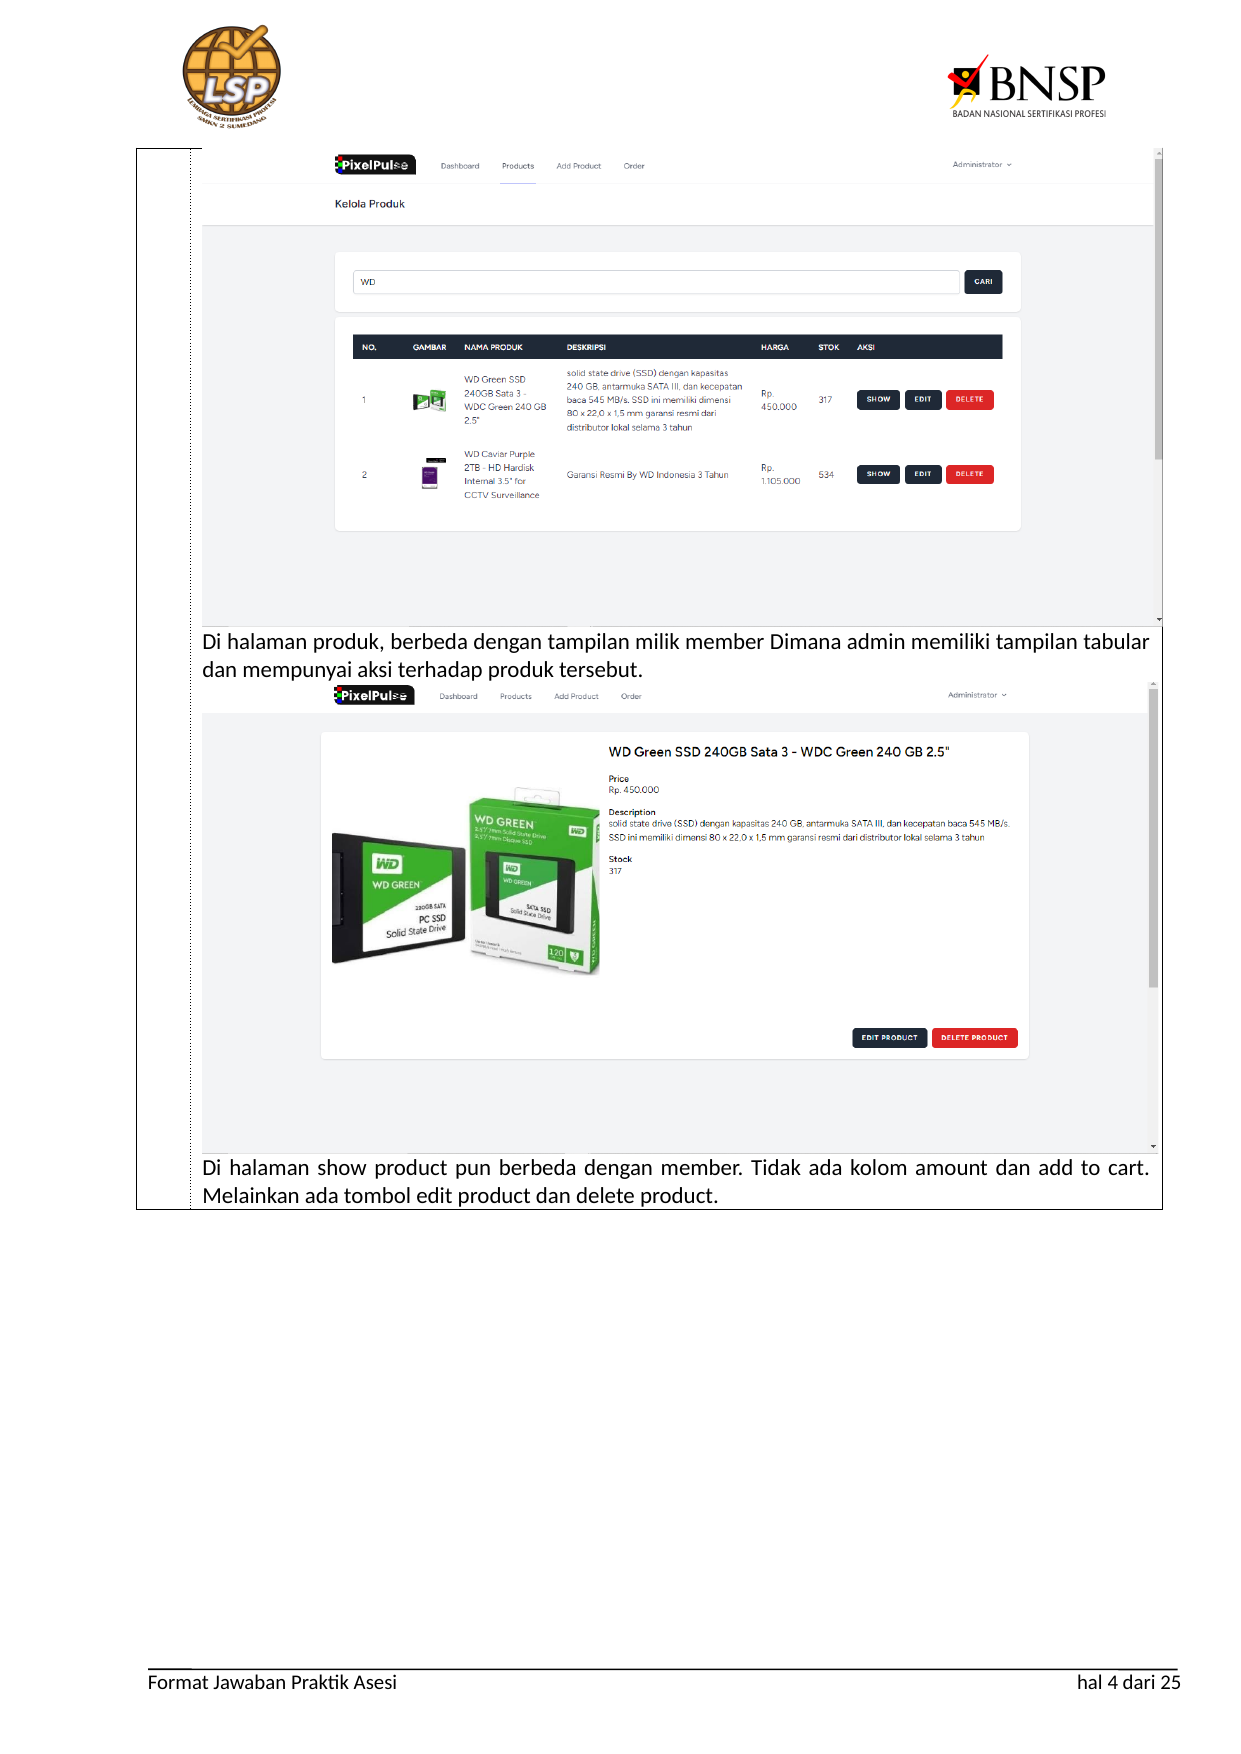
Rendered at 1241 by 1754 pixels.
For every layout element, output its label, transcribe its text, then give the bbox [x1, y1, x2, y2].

picture [169, 22, 289, 132]
picture [202, 682, 1159, 1154]
table_cell 1. [137, 149, 191, 1209]
picture [202, 148, 1163, 627]
picture [946, 37, 1109, 146]
